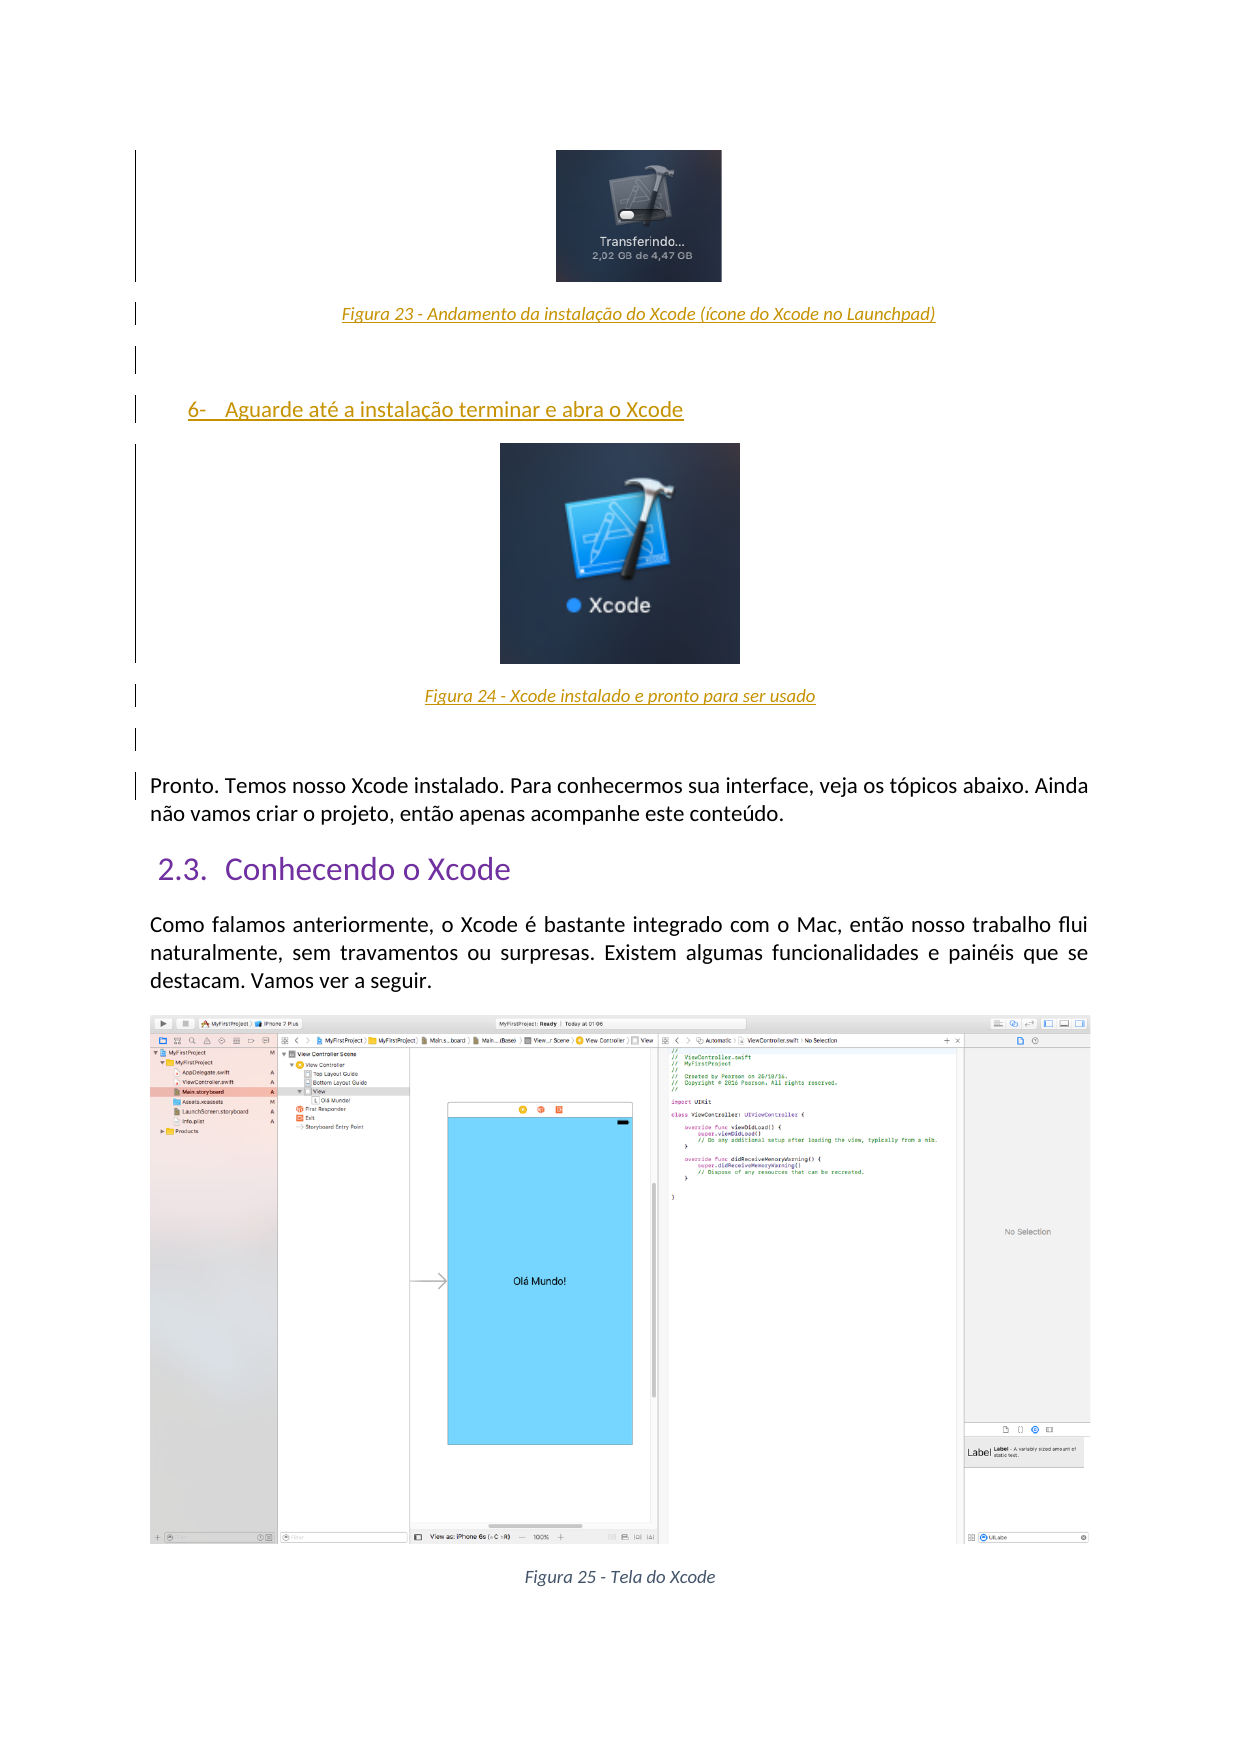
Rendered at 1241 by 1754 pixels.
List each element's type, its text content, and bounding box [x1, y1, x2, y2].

picture [556, 150, 722, 282]
text 23 [187, 302, 1090, 325]
text Pronto. Temos nosso Xcode instalado. Para conhecermos sua interface, veja os tópicos abaixo. Ainda não vamos criar o projeto, então apenas acompanhe este conteúdo. [150, 772, 1090, 828]
subtitle Conhecendo o Xcode [192, 848, 1090, 889]
picture [500, 443, 740, 664]
text Como falamos anteriormente, o Xcode é bastante integrado com o Mac, então nosso trabalho flui naturalmente, sem travamentos ou surpresas. Existem algumas funcionalidades e painéis que se destacam. Vamos ver a seguir. [150, 910, 1090, 994]
picture [150, 1015, 1091, 1544]
